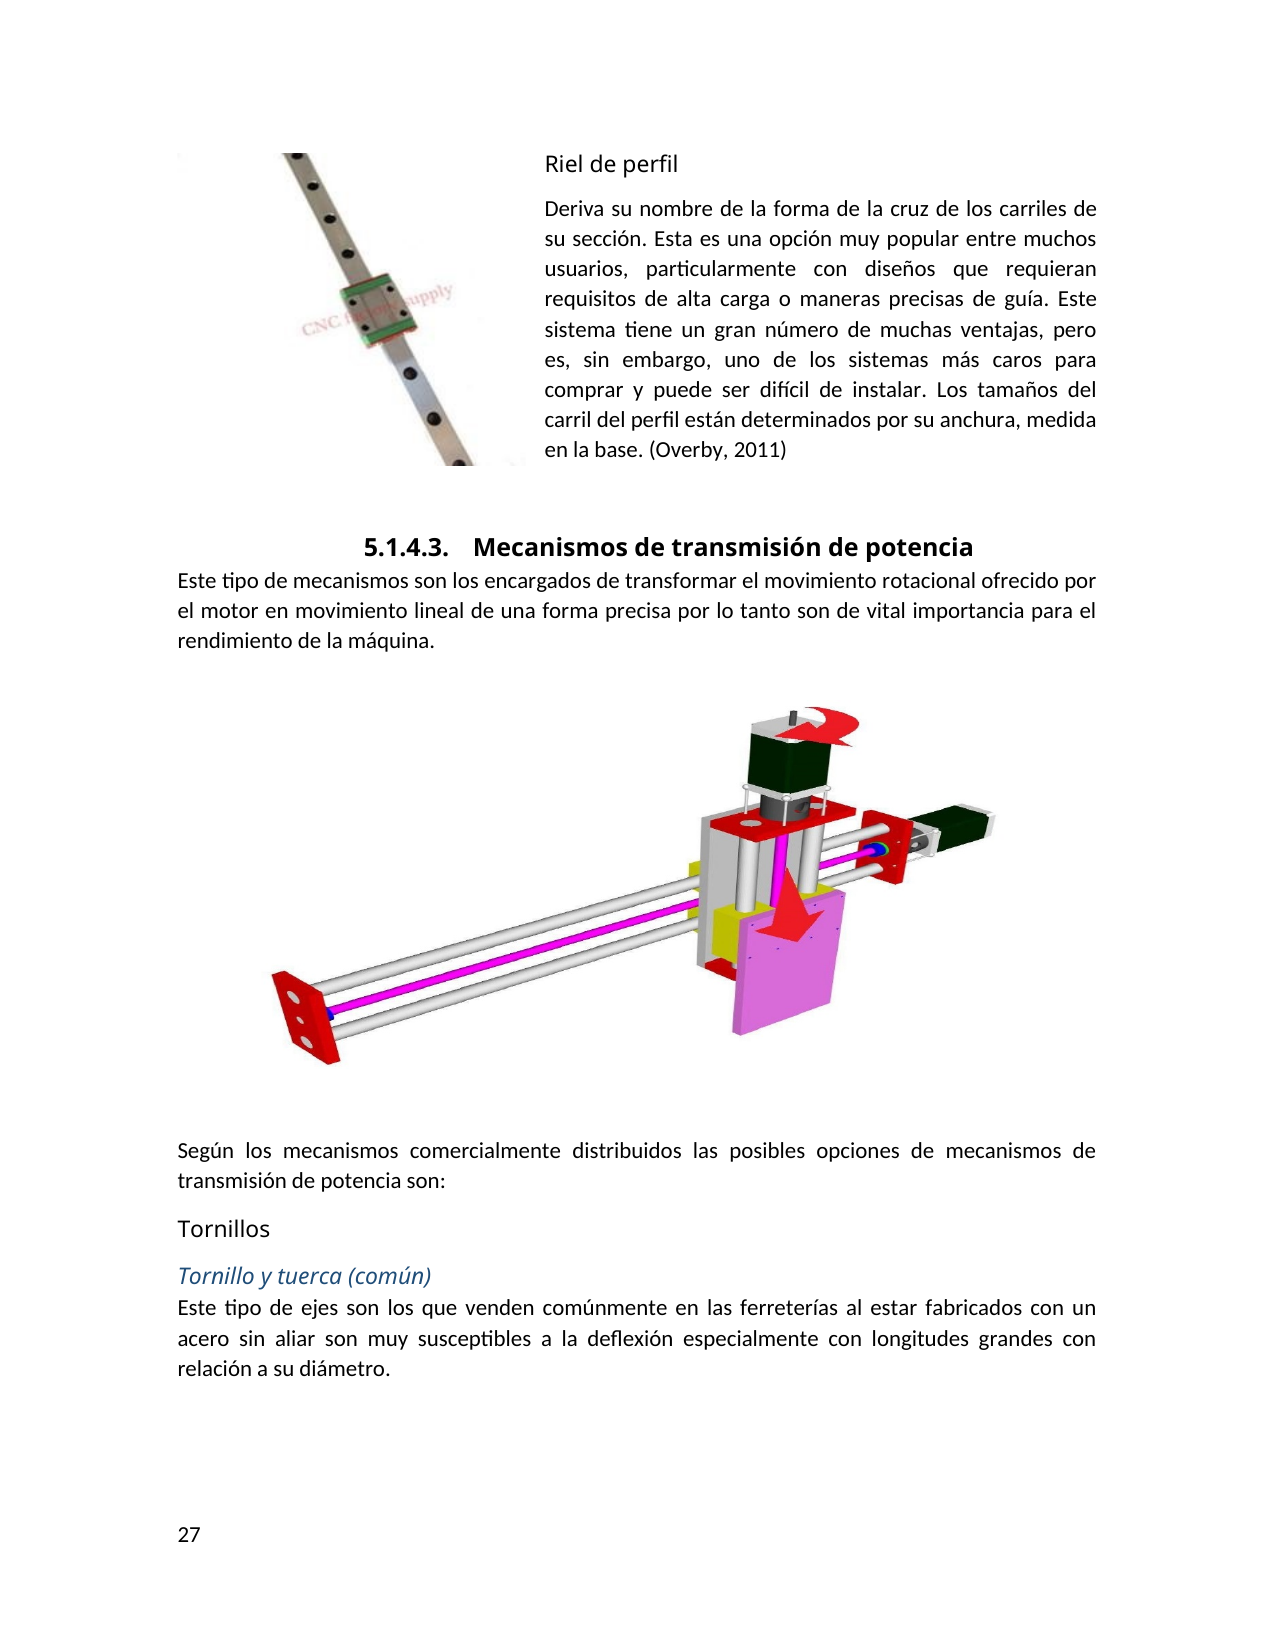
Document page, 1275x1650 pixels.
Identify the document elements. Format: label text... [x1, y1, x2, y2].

picture [177, 153, 526, 466]
text Según los mecanismos comercialmente distribuidos las posibles opciones de mecanismos de transmisión de potencia son: [177, 1136, 1098, 1194]
subtitle Tornillos [177, 1213, 1098, 1245]
subtitle Mecanismos de transmisión de potencia [363, 529, 1098, 563]
text Deriva su nombre de la forma de la cruz de los carriles de su sección. Esta es una opción muy popular entre muchos usuarios, particularmente con diseños que requieran requisitos de alta carga o maneras precisas de guía. Este sistema tiene un gran número de muchas ventajas, pero es, sin embargo, uno de los sistemas más caros para comprar y puede ser difícil de instalar. Los tamaños del carril del perfil están determinados por su anchura, medida en la base. (Overby, 2011) [526, 194, 1098, 463]
subtitle Tornillo y tuerca (común) [177, 1260, 1098, 1291]
text Este tipo de mecanismos son los encargados de transformar el movimiento rotacional ofrecido por el motor en movimiento lineal de una forma precisa por lo tanto son de vital importancia para el rendimiento de la máquina. [177, 566, 1098, 654]
text Este tipo de ejes son los que venden comúnmente en las ferreterías al estar fabricados con un acero sin aliar son muy susceptibles a la deflexión especialmente con longitudes grandes con relación a su diámetro. [177, 1293, 1098, 1382]
picture [261, 700, 1014, 1069]
subtitle Riel de perfil [177, 148, 1098, 179]
